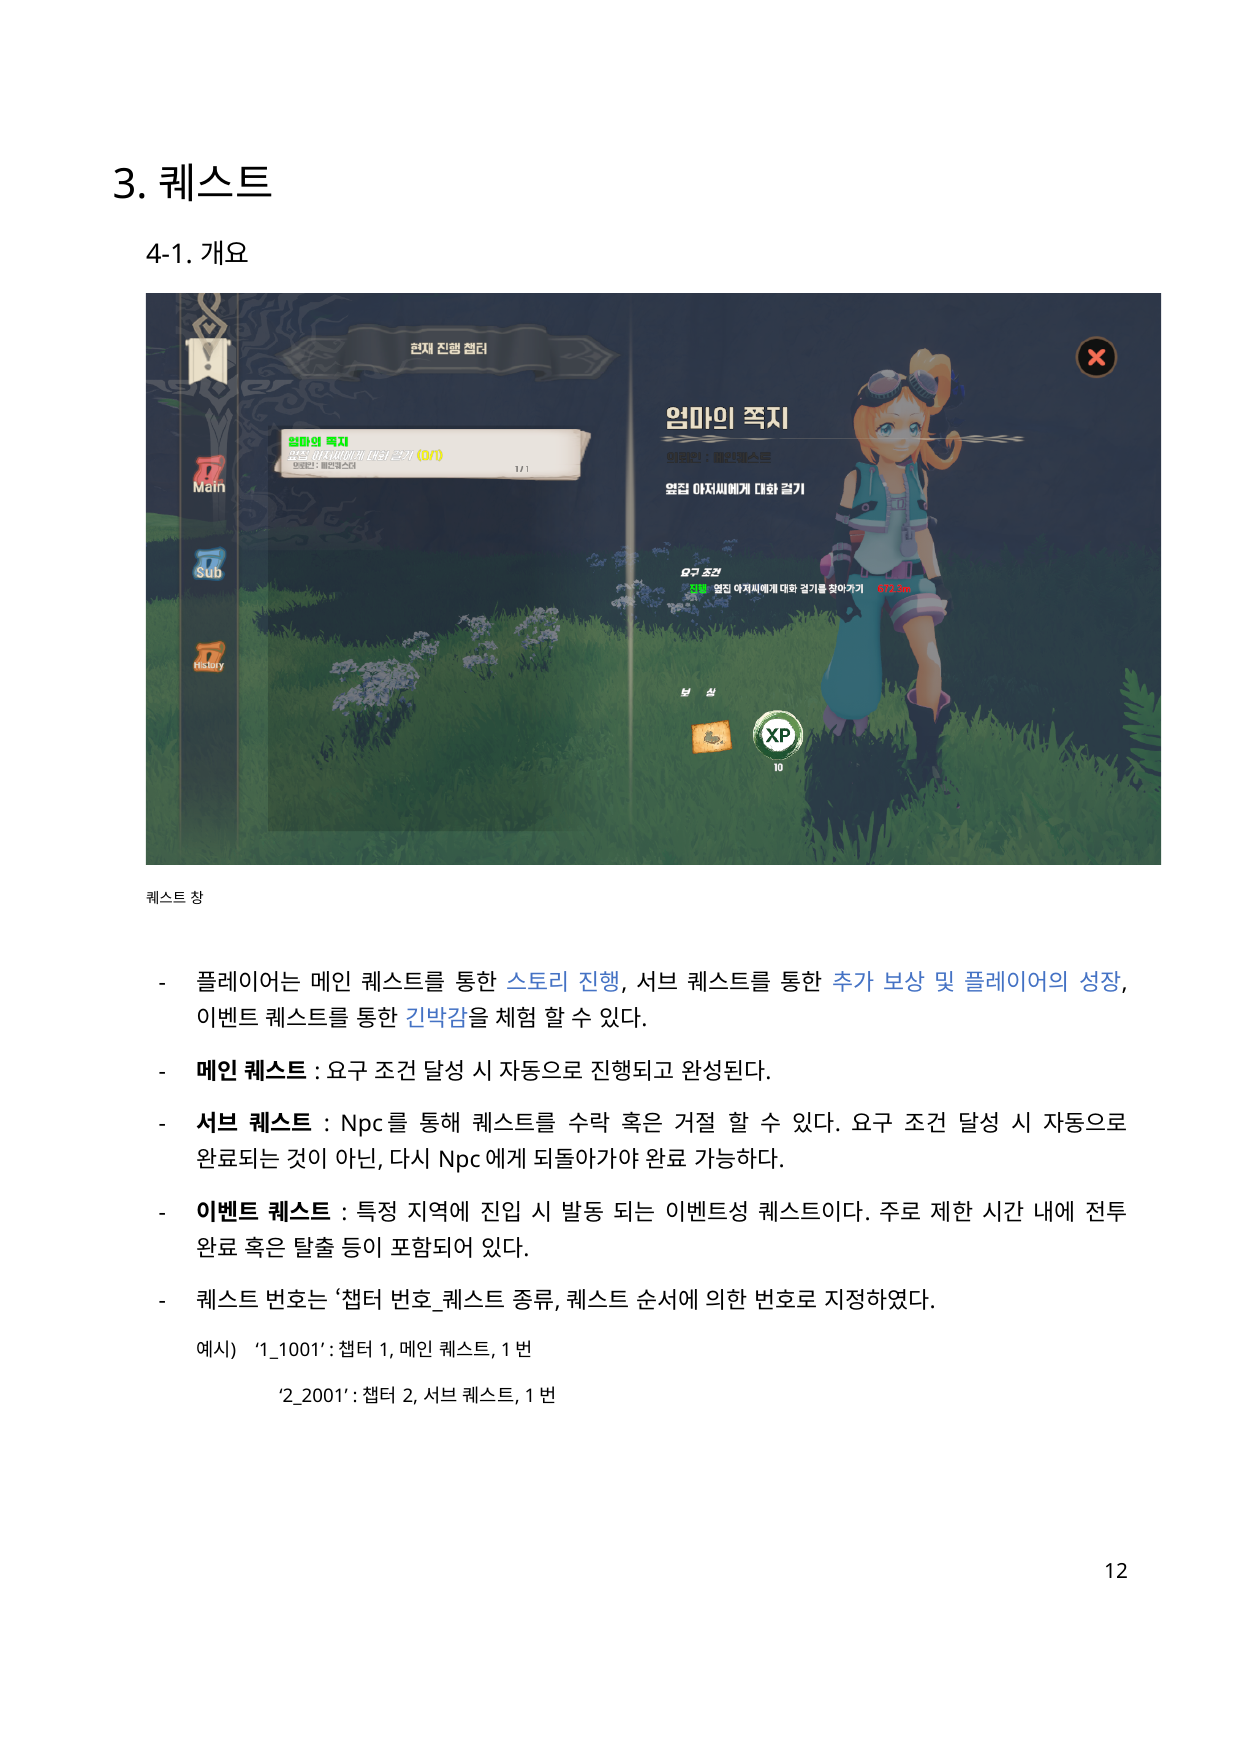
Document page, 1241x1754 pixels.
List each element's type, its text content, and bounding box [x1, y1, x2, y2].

list 퀘스트 번호는 ‘챕터 번호_퀘스트 종류, 퀘스트 순서에 의한 번호로 지정하였다. [158, 1282, 1128, 1316]
list 서브 퀘스트 : Npc를 통해 퀘스트를 수락 혹은 거절 할 수 있다. 요구 조건 달성 시 자동으로 완료되는 것이 아닌, 다시 Npc에게 되돌아가야 완료 가능하다. [158, 1105, 1128, 1174]
text 4-1. 개요 [112, 232, 1107, 271]
list ‘2_2001’ : 챕터 2, 서브 퀘스트, 1번 [196, 1381, 1128, 1408]
list 이벤트 퀘스트 : 특정 지역에 진입 시 발동 되는 이벤트성 퀘스트이다. 주로 제한 시간 내에 전투 완료 혹은 탈출 등이 포함되어 있다. [158, 1194, 1128, 1263]
subtitle 3. 퀘스트 [112, 150, 1128, 211]
list 메인 퀘스트 : 요구 조건 달성 시 자동으로 진행되고 완성된다. [158, 1053, 1128, 1086]
picture [145, 293, 1162, 865]
list 플레이어는 메인 퀘스트를 통한 스토리 진행, 서브 퀘스트를 통한 추가 보상 및 플레이어의 성장, 이벤트 퀘스트를 통한 긴박감을 체험 할 수 있다. [158, 964, 1128, 1033]
text 퀘스트 창 [112, 886, 1128, 908]
list 예시) ‘1_1001’ : 챕터 1, 메인 퀘스트, 1번 [196, 1335, 1128, 1362]
